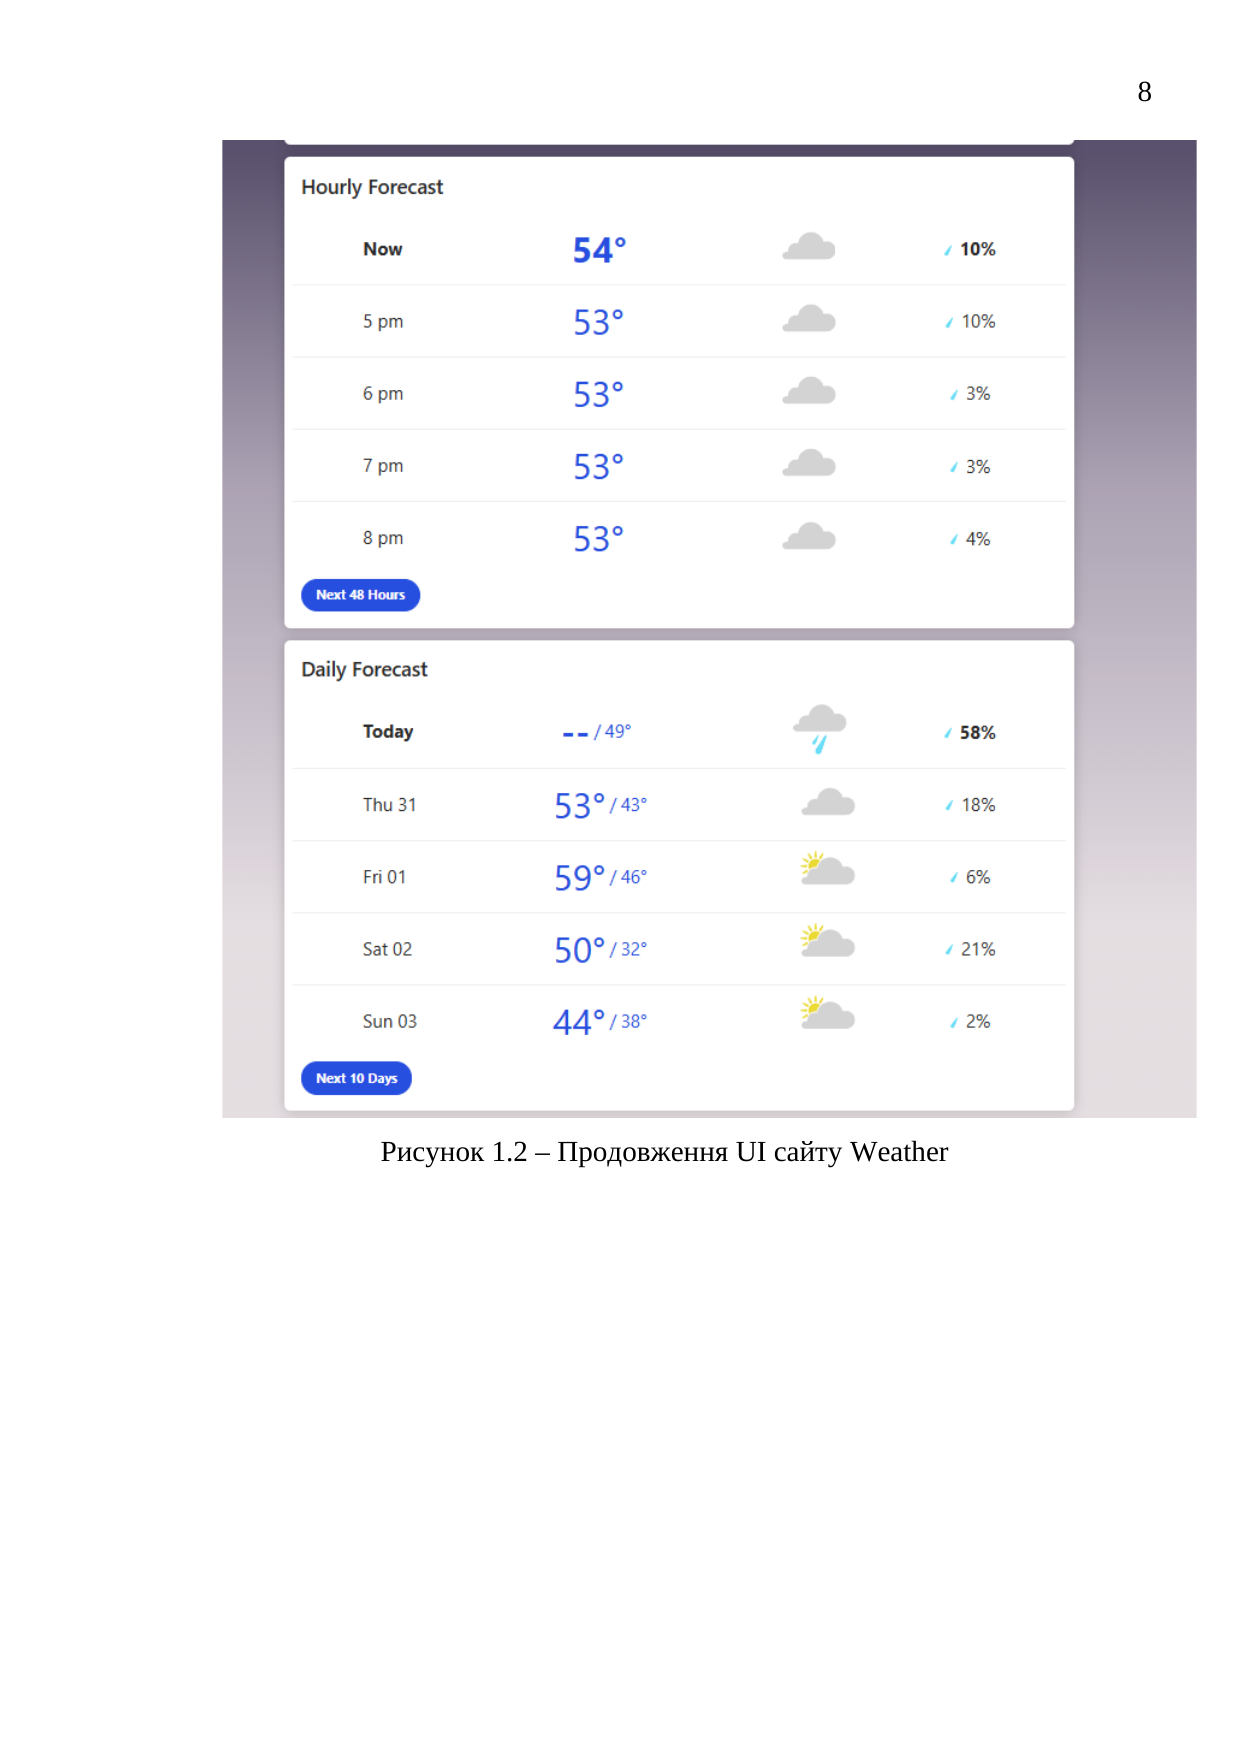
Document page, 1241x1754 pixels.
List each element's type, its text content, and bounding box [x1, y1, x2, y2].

text Рисунок 1.2 – Продовження UI сайту Weather [177, 1134, 1152, 1168]
picture [222, 140, 1197, 1118]
